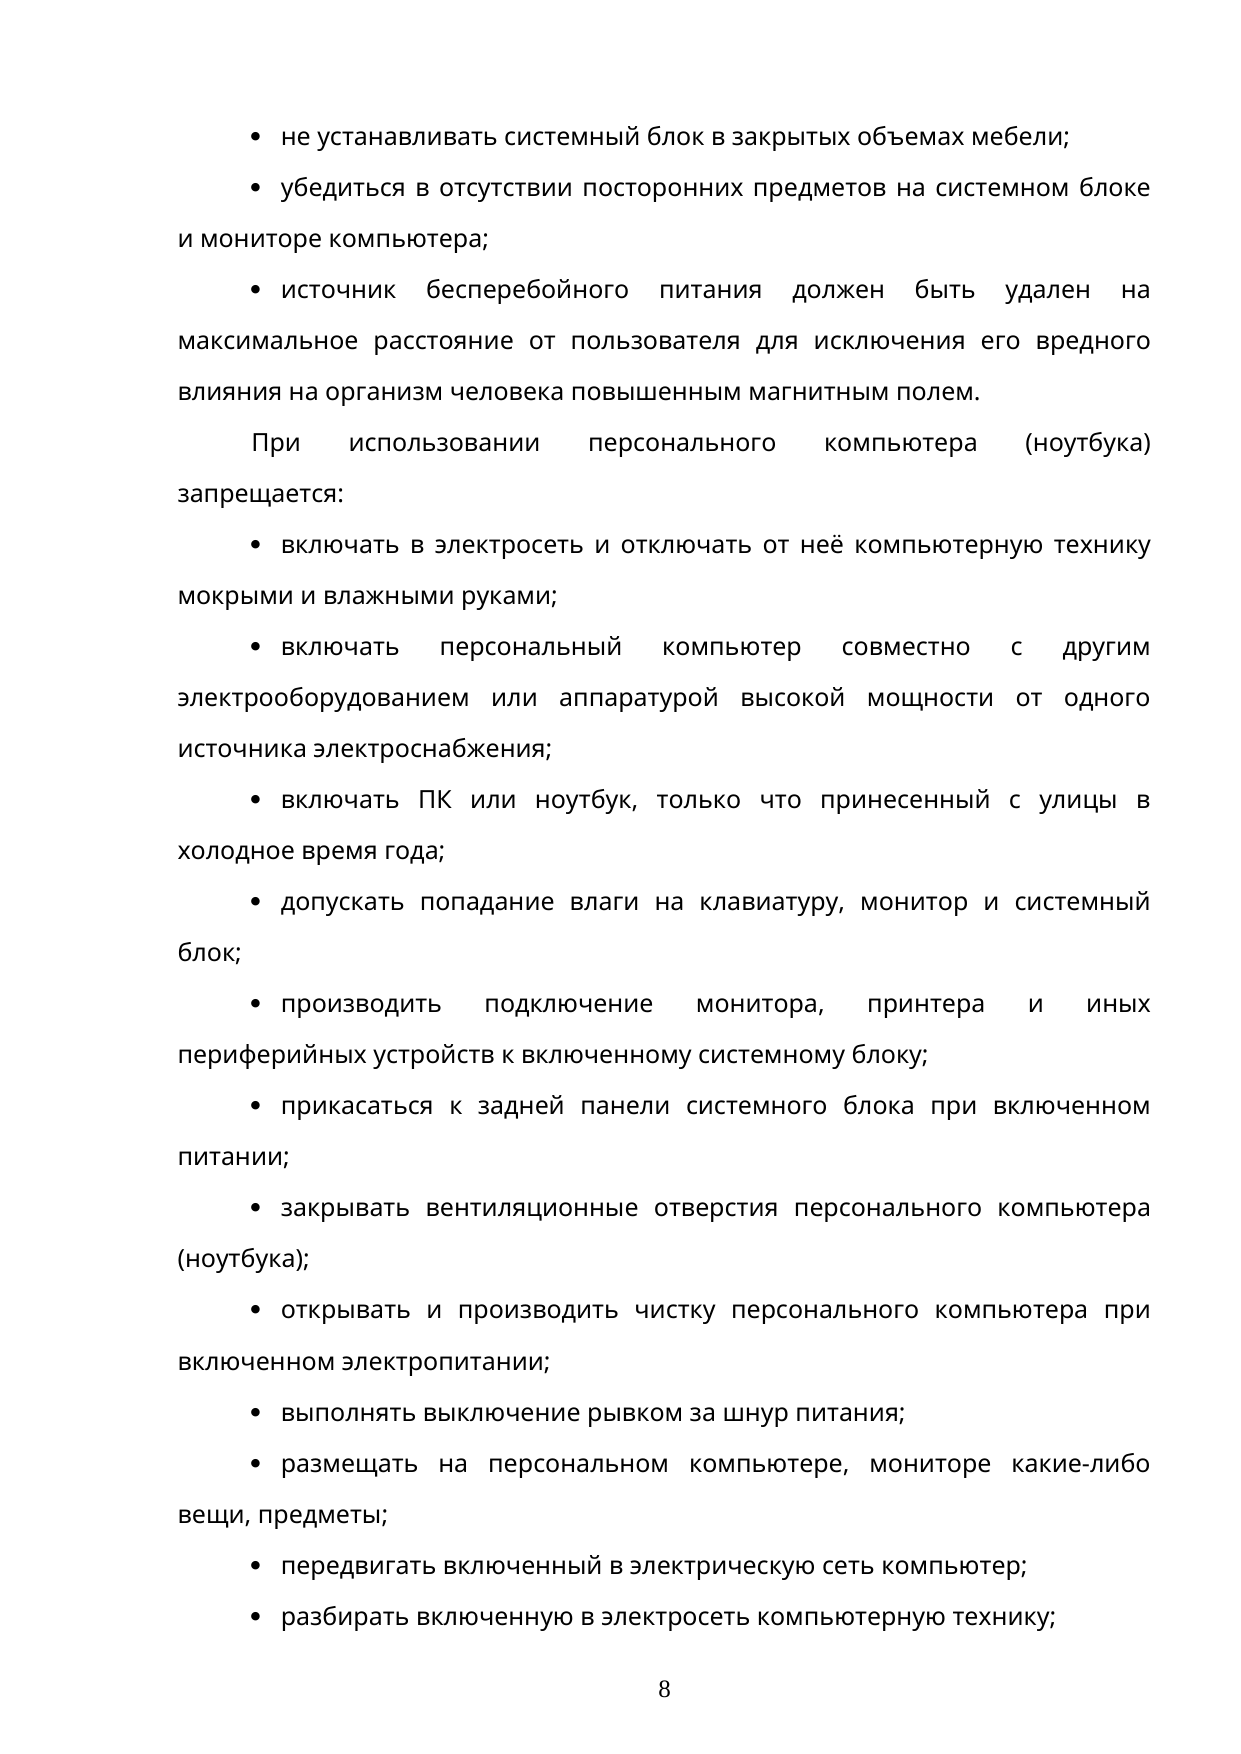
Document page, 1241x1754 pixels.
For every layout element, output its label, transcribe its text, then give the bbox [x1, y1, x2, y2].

list передвигать включенный в электрическую сеть компьютер; [177, 1547, 1152, 1581]
list включать в электросеть и отключать от неё компьютерную технику мокрыми и влажными руками; [177, 526, 1152, 612]
list разбирать включенную в электросеть компьютерную технику; [177, 1598, 1152, 1632]
list прикасаться к задней панели системного блока при включенном питании; [177, 1088, 1152, 1173]
list выполнять выключение рывком за шнур питания; [177, 1394, 1152, 1428]
list закрывать вентиляционные отверстия персонального компьютера (ноутбука); [177, 1190, 1152, 1275]
list источник бесперебойного питания должен быть удален на максимальное расстояние от пользователя для исключения его вредного влияния на организм человека повышенным магнитным полем. [177, 271, 1152, 407]
list допускать попадание влаги на клавиатуру, монитор и системный блок; [177, 884, 1152, 969]
list открывать и производить чистку персонального компьютера при включенном электропитании; [177, 1292, 1152, 1377]
list производить подключение монитора, принтера и иных периферийных устройств к включенному системному блоку; [177, 986, 1152, 1071]
list не устанавливать системный блок в закрытых объемах мебели; [177, 118, 1152, 152]
list размещать на персональном компьютере, мониторе какие-либо вещи, предметы; [177, 1445, 1152, 1530]
list убедиться в отсутствии посторонних предметов на системном блоке и мониторе компьютера; [177, 169, 1152, 254]
list При использовании персонального компьютера (ноутбука) запрещается: [177, 424, 1152, 509]
list включать ПК или ноутбук, только что принесенный с улицы в холодное время года; [177, 782, 1152, 867]
list включать персональный компьютер совместно с другим электрооборудованием или аппаратурой высокой мощности от одного источника электроснабжения; [177, 628, 1152, 765]
